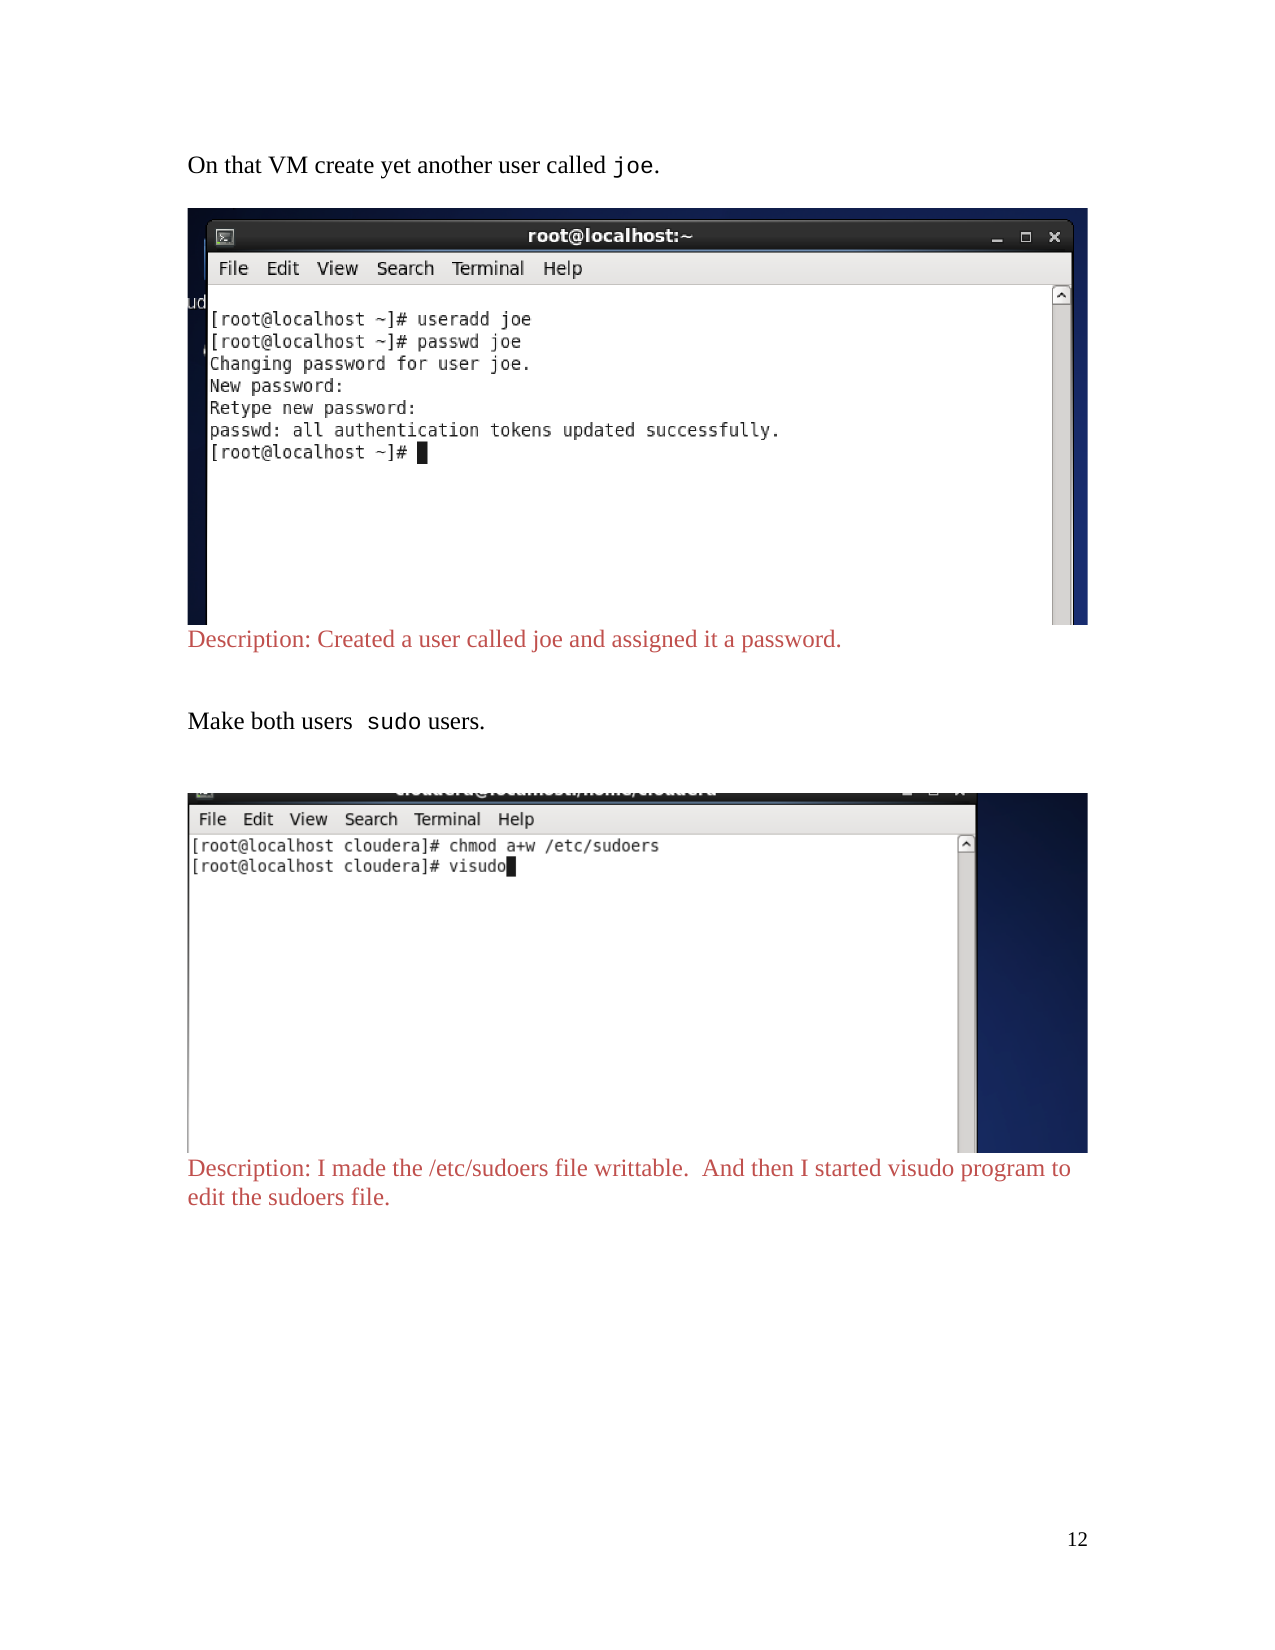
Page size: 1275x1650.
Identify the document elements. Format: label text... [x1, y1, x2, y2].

picture [187, 208, 1088, 625]
list Description: I made the /etc/sudoers file writtable. And then I started visudo program to edit the sudoers file. [187, 1153, 1087, 1211]
picture [187, 793, 1088, 1153]
list Make both users sudo users. [187, 706, 1087, 736]
list Description: Created a user called joe and assigned it a password. [187, 625, 1087, 653]
list On that VM create yet another user called joe. [187, 150, 1087, 180]
